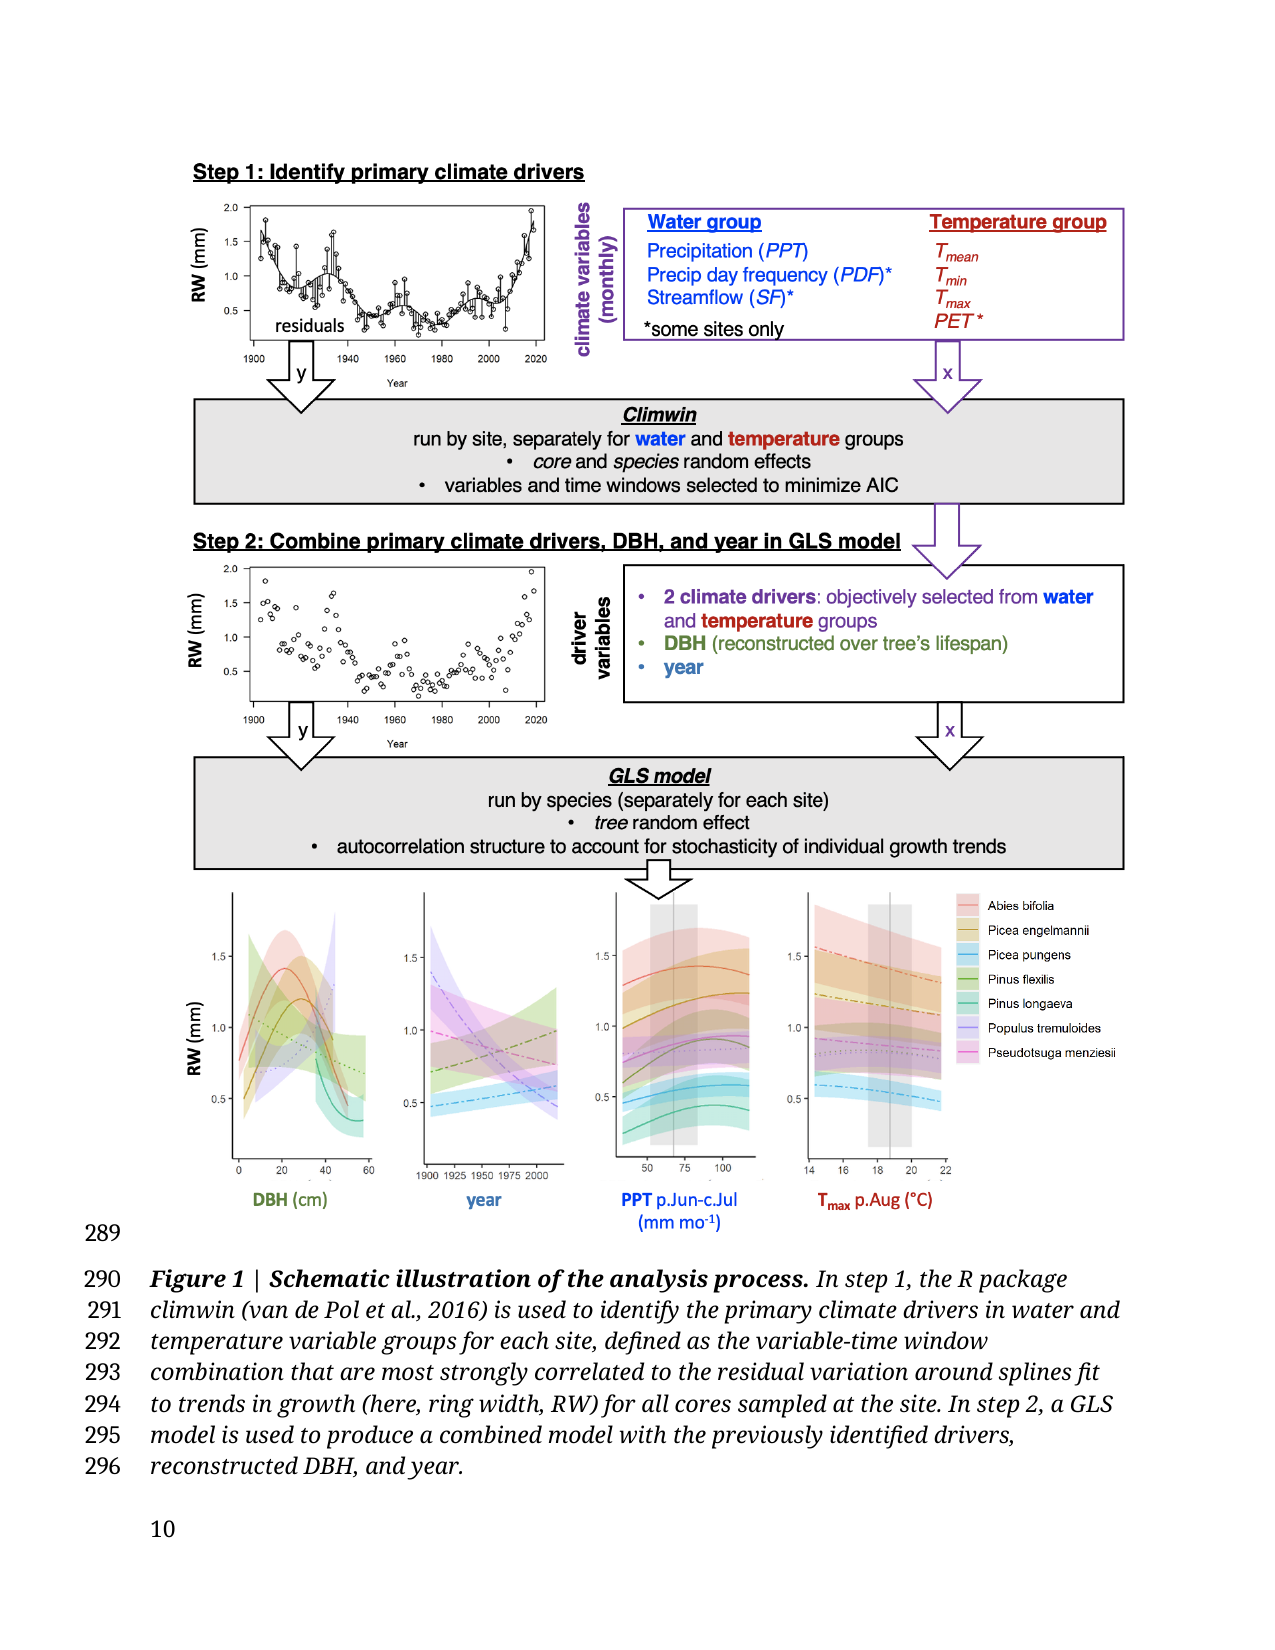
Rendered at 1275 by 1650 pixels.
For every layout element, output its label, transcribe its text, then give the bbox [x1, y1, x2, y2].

picture [168, 150, 1144, 1242]
text Figure 1 | Schematic illustration of the analysis process. In step 1, the R package climwin (van de Pol et al., 2016) is used to identify the primary climate drivers in water and temperature variable groups for each site, defined as the variable-time window combination that are most strongly correlated to the residual variation around splines fit to trends in growth (here, ring width, RW) for all cores sampled at the site. In step 2, a GLS model is used to produce a combined model with the previously identified drivers, reconstructed DBH, and year. [150, 1263, 1125, 1481]
